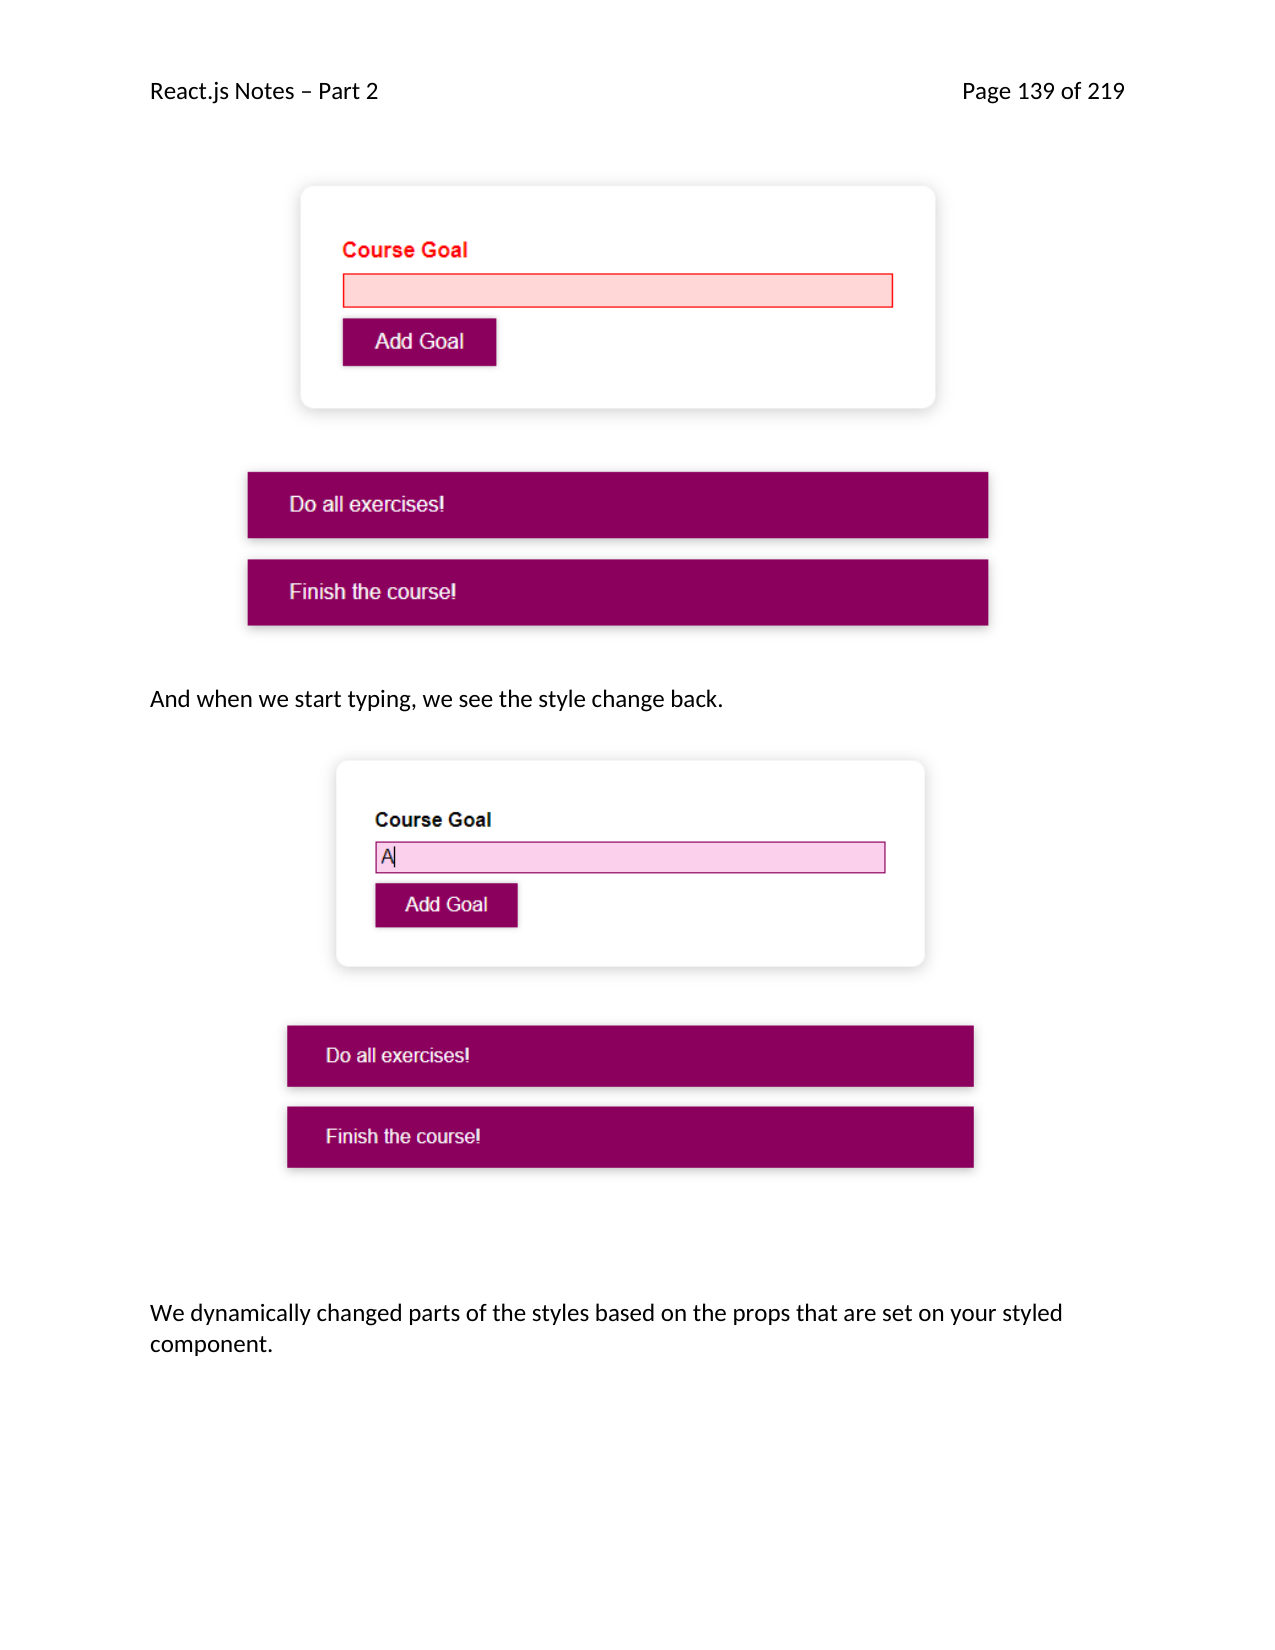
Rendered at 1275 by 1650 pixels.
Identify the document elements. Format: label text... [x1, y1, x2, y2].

picture [150, 150, 1125, 684]
text We dynamically changed parts of the styles based on the props that are set on your styled component. [150, 1298, 1125, 1358]
text And when we start typing, we see the style change back. [150, 684, 1125, 714]
picture [150, 714, 1125, 1298]
